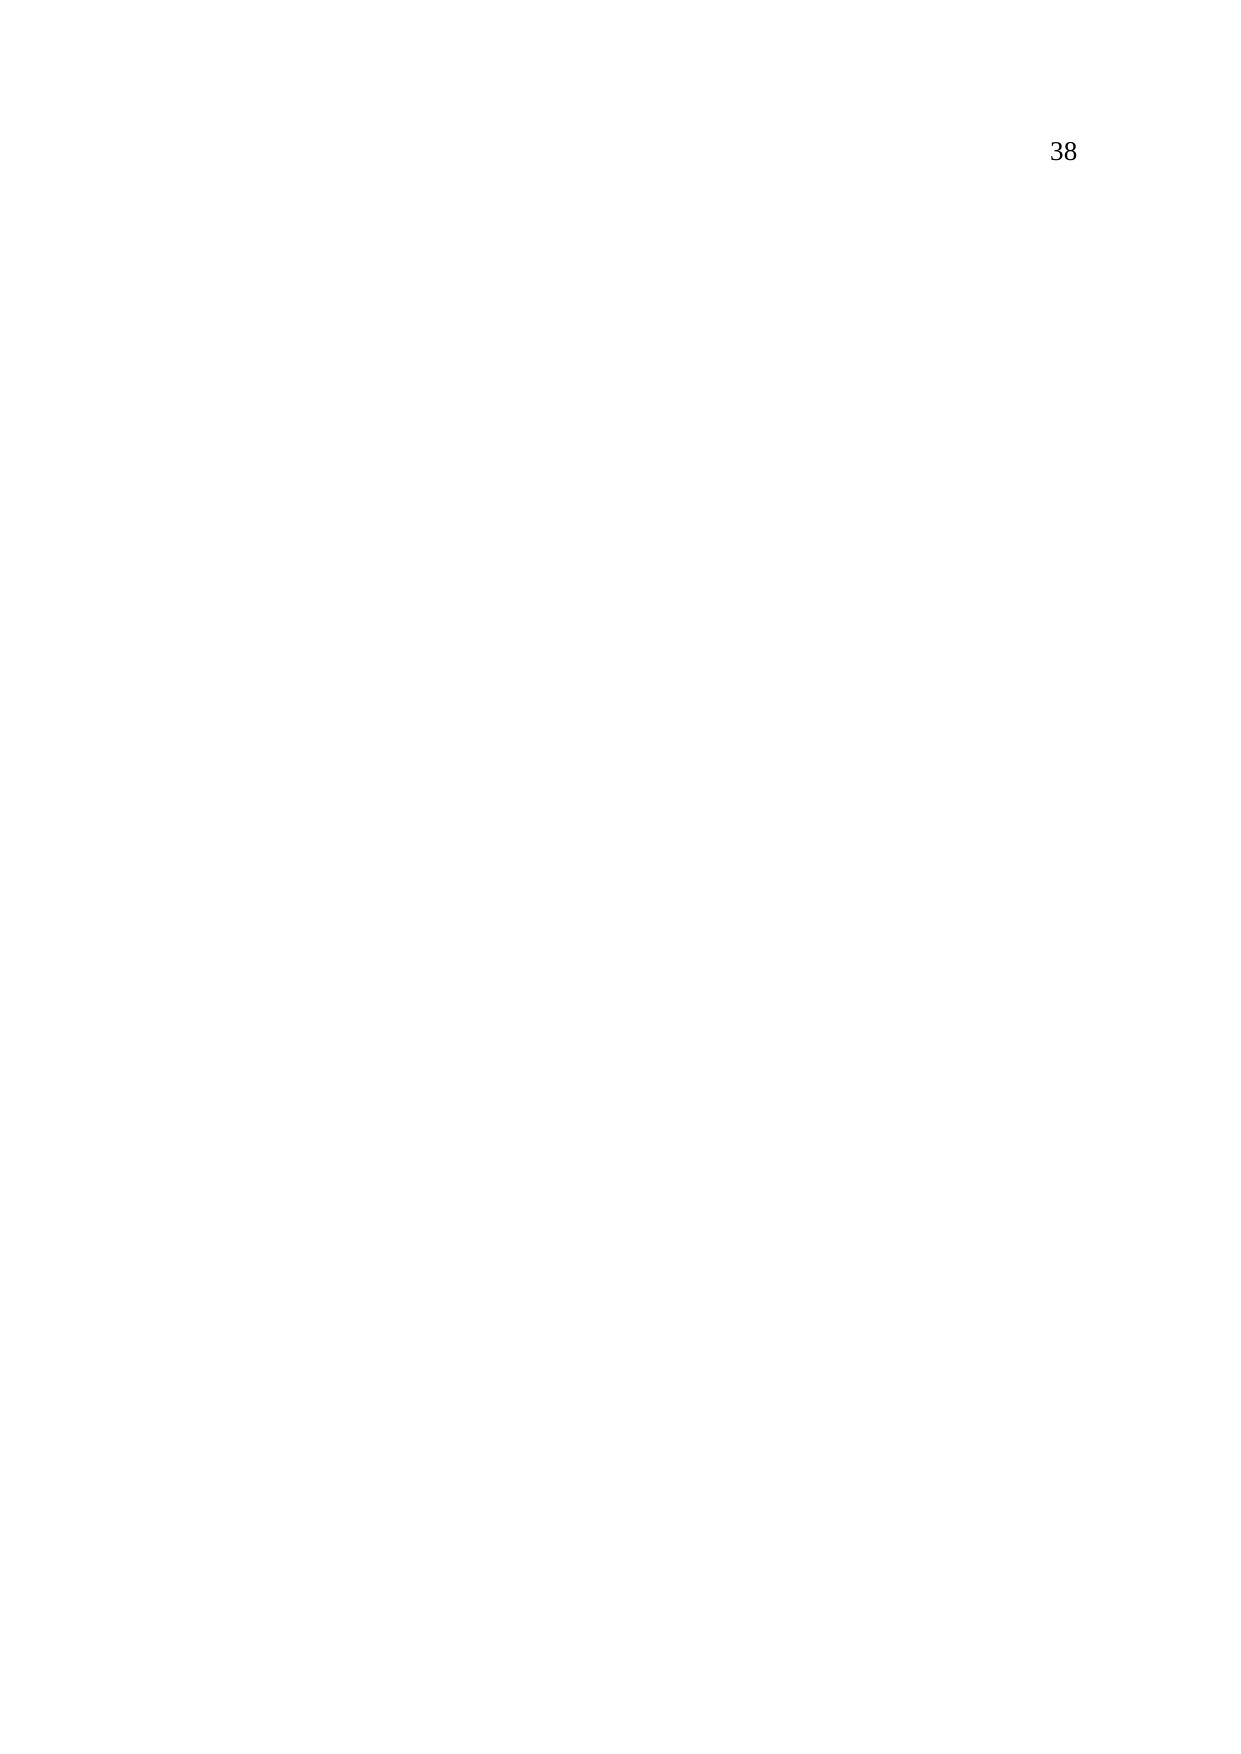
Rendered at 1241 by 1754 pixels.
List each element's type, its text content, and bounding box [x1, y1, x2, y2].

text 38 [975, 134, 1152, 166]
